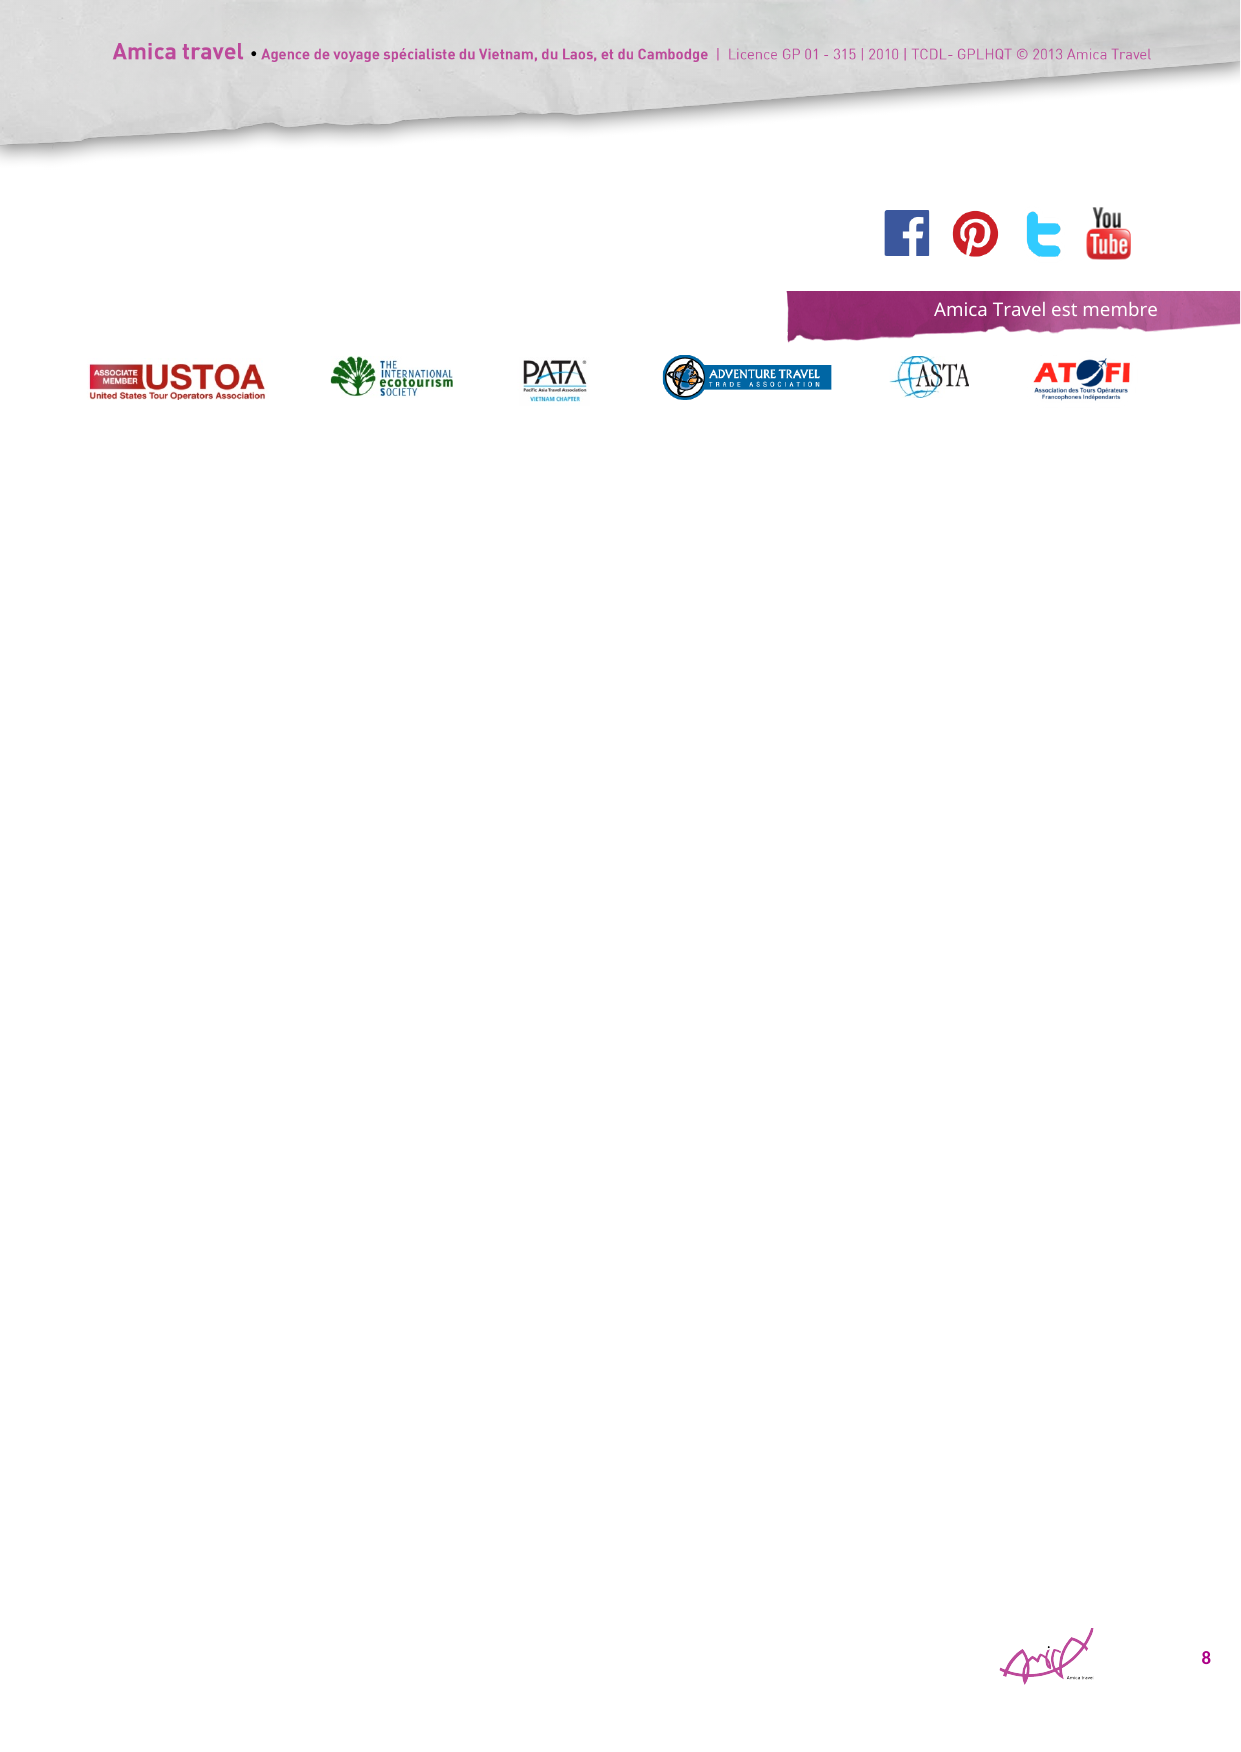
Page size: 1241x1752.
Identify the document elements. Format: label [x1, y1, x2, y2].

picture [1020, 205, 1067, 263]
picture [884, 210, 930, 256]
picture [330, 356, 453, 398]
picture [0, 0, 1241, 172]
picture [662, 291, 1241, 408]
picture [517, 357, 591, 406]
picture [945, 203, 1005, 264]
picture [999, 1628, 1094, 1685]
picture [1083, 206, 1134, 262]
picture [86, 358, 269, 400]
